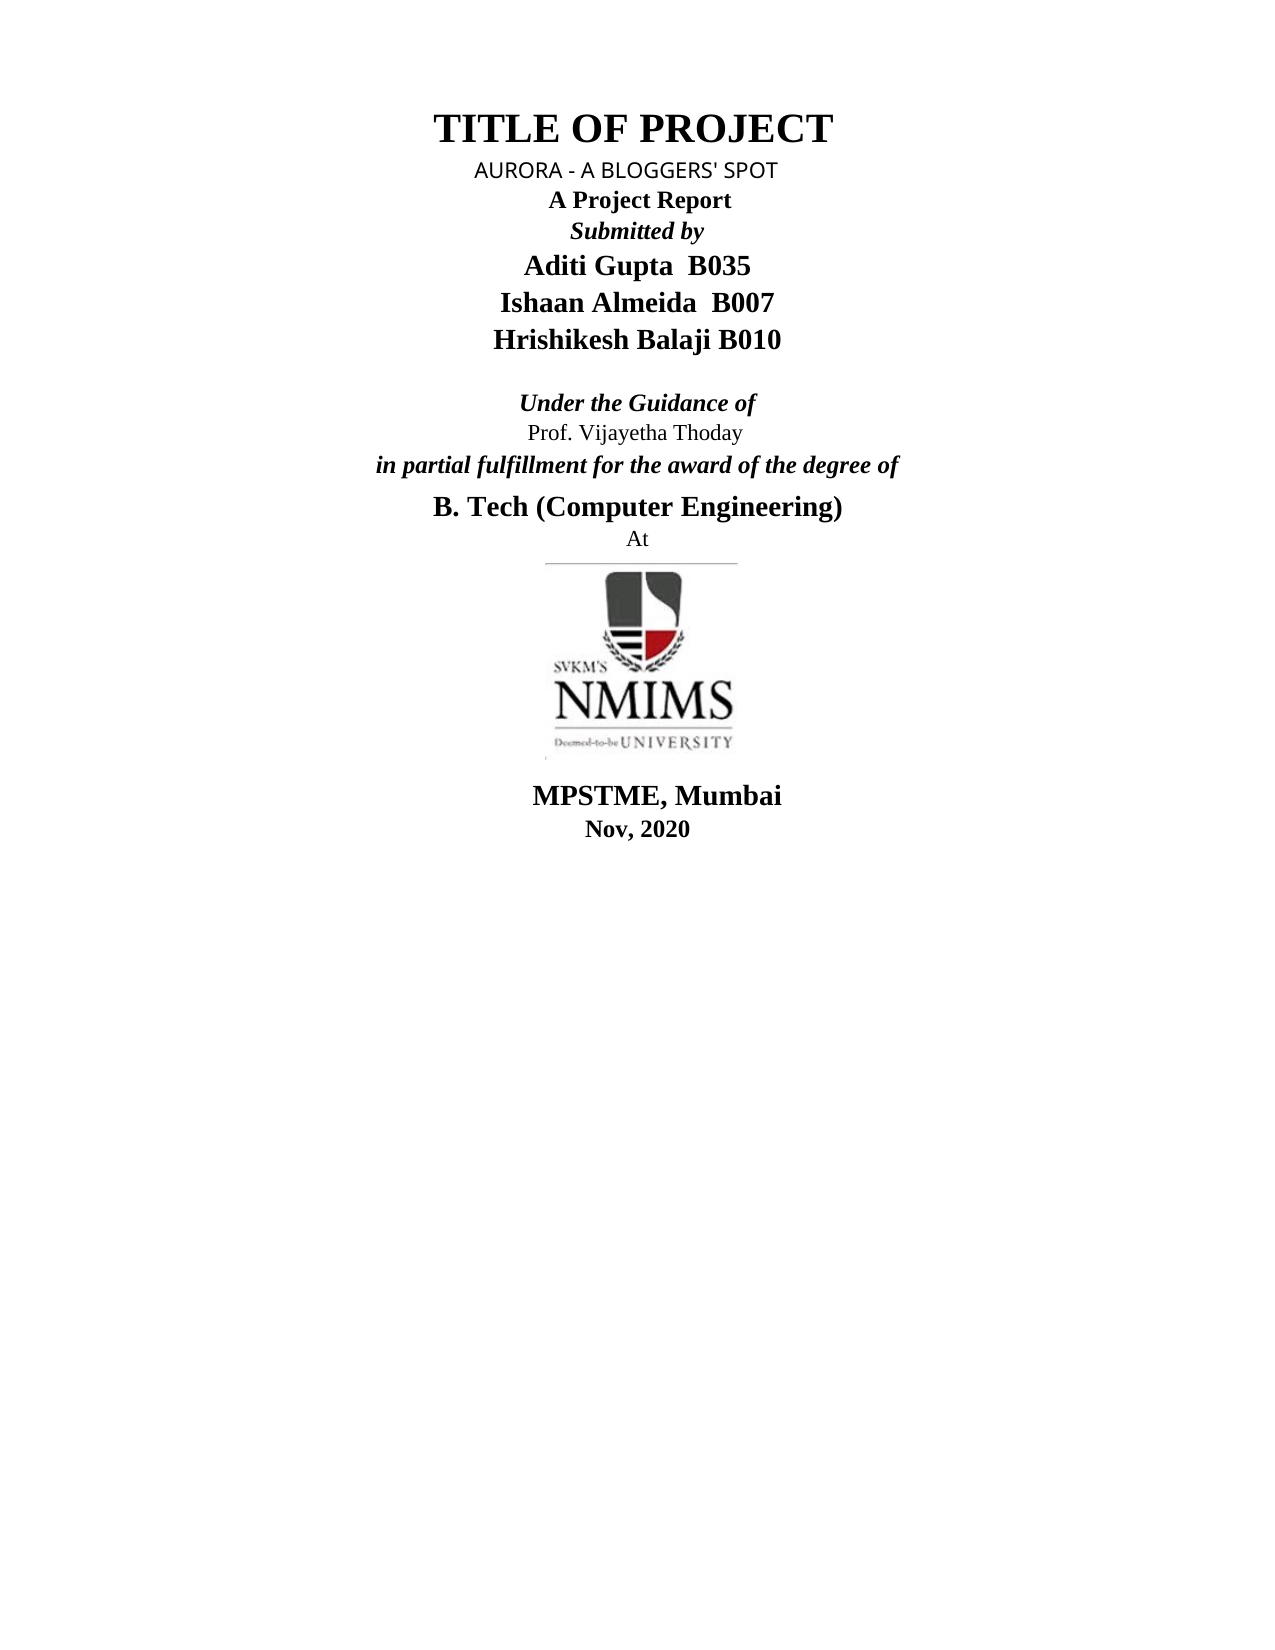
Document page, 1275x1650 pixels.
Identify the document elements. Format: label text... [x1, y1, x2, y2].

text Prof. Vijayetha Thoday [333, 419, 1126, 446]
subtitle B. Tech (Computer Engineering) [150, 489, 1125, 523]
text Nov, 2020 [150, 814, 1125, 843]
picture [545, 563, 738, 760]
text Aditi Gupta B035 [394, 248, 881, 282]
text Submitted by [433, 216, 841, 245]
text Hrishikesh Balaji B010 [394, 322, 881, 355]
text Under the Guidance of [394, 388, 881, 416]
text A Project Report [433, 185, 841, 214]
text Ishaan Almeida B007 [394, 285, 881, 318]
text MPSTME, Mumbai [281, 778, 1126, 812]
text AURORA - A BLOGGERS' SPOT [150, 155, 1126, 185]
text At [150, 525, 1124, 552]
text in partial fulfillment for the award of the degree of [348, 450, 926, 478]
subtitle TITLE OF PROJECT [358, 103, 1125, 151]
